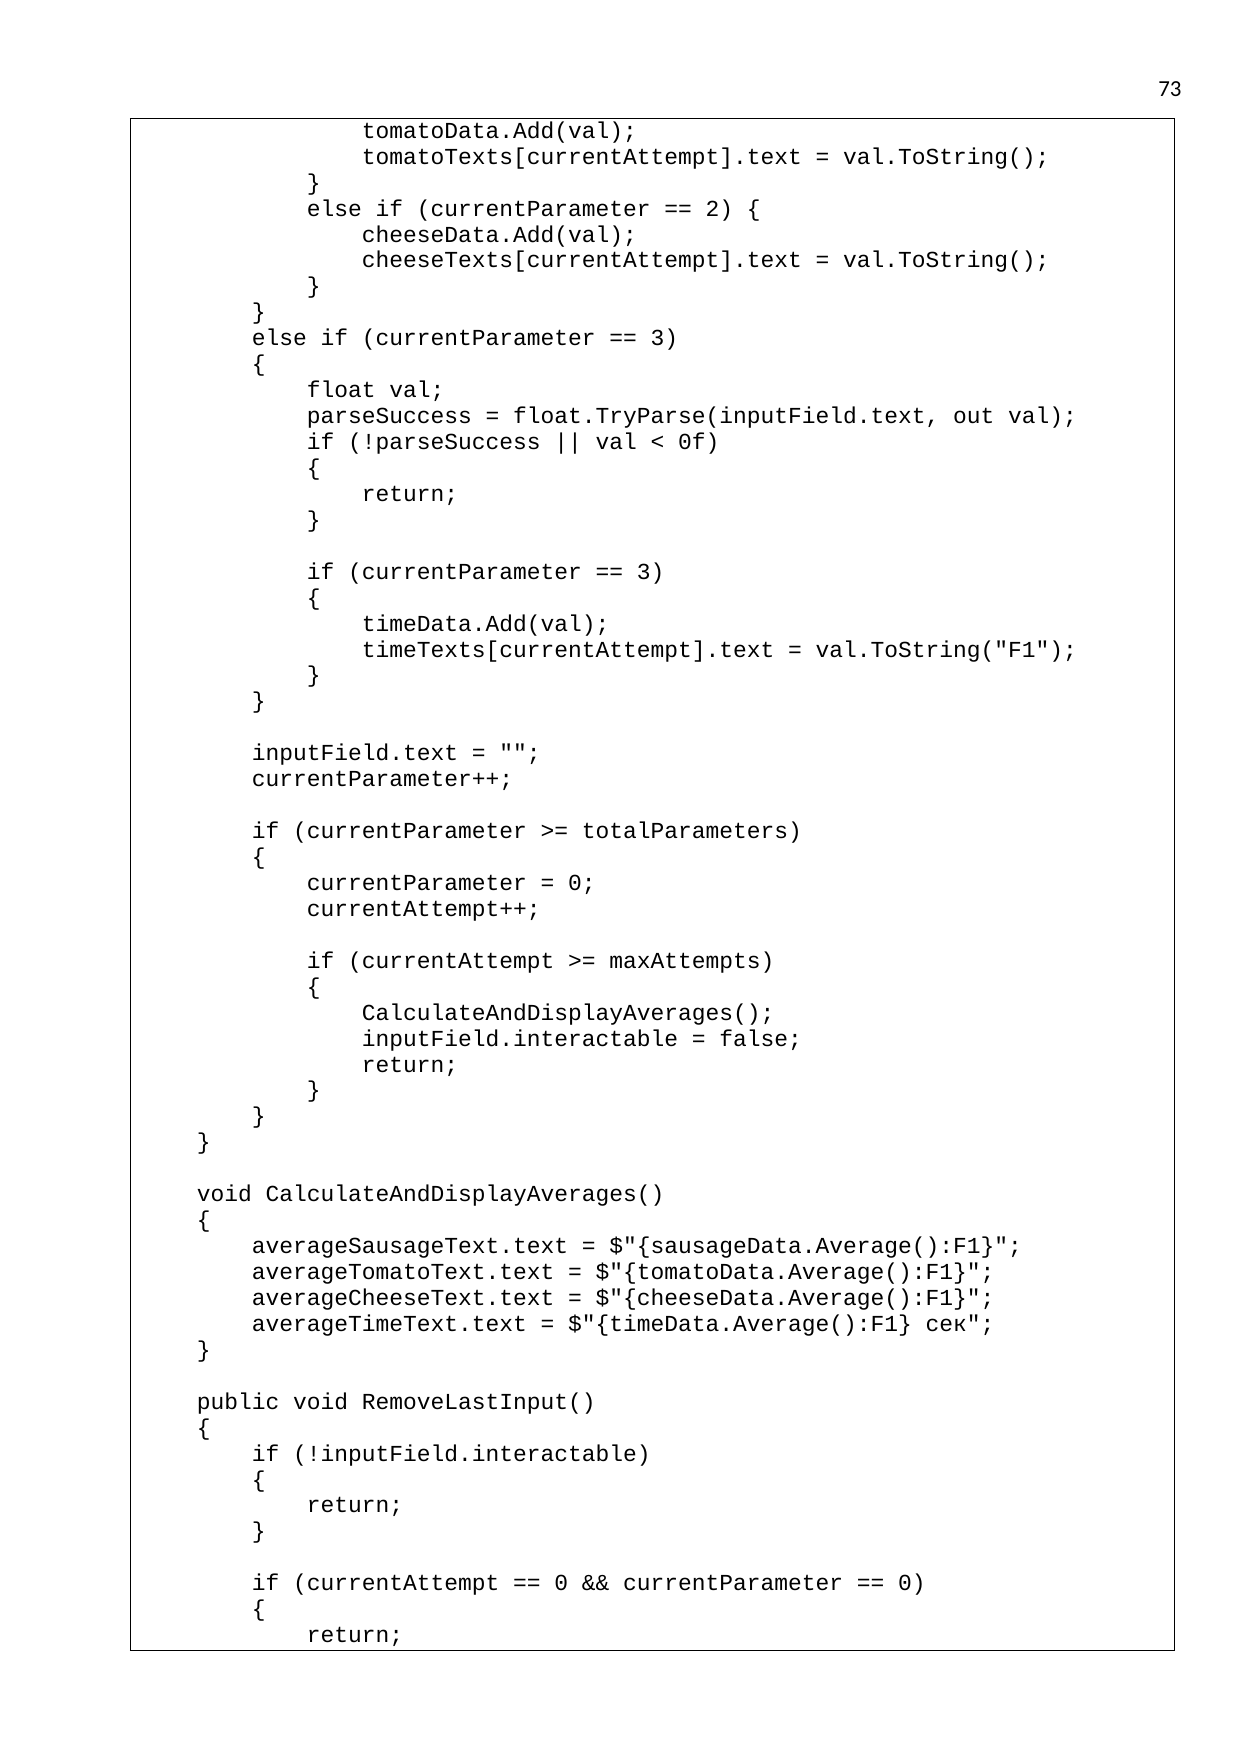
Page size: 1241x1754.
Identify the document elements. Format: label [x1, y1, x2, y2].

table_header [131, 119, 1174, 1649]
